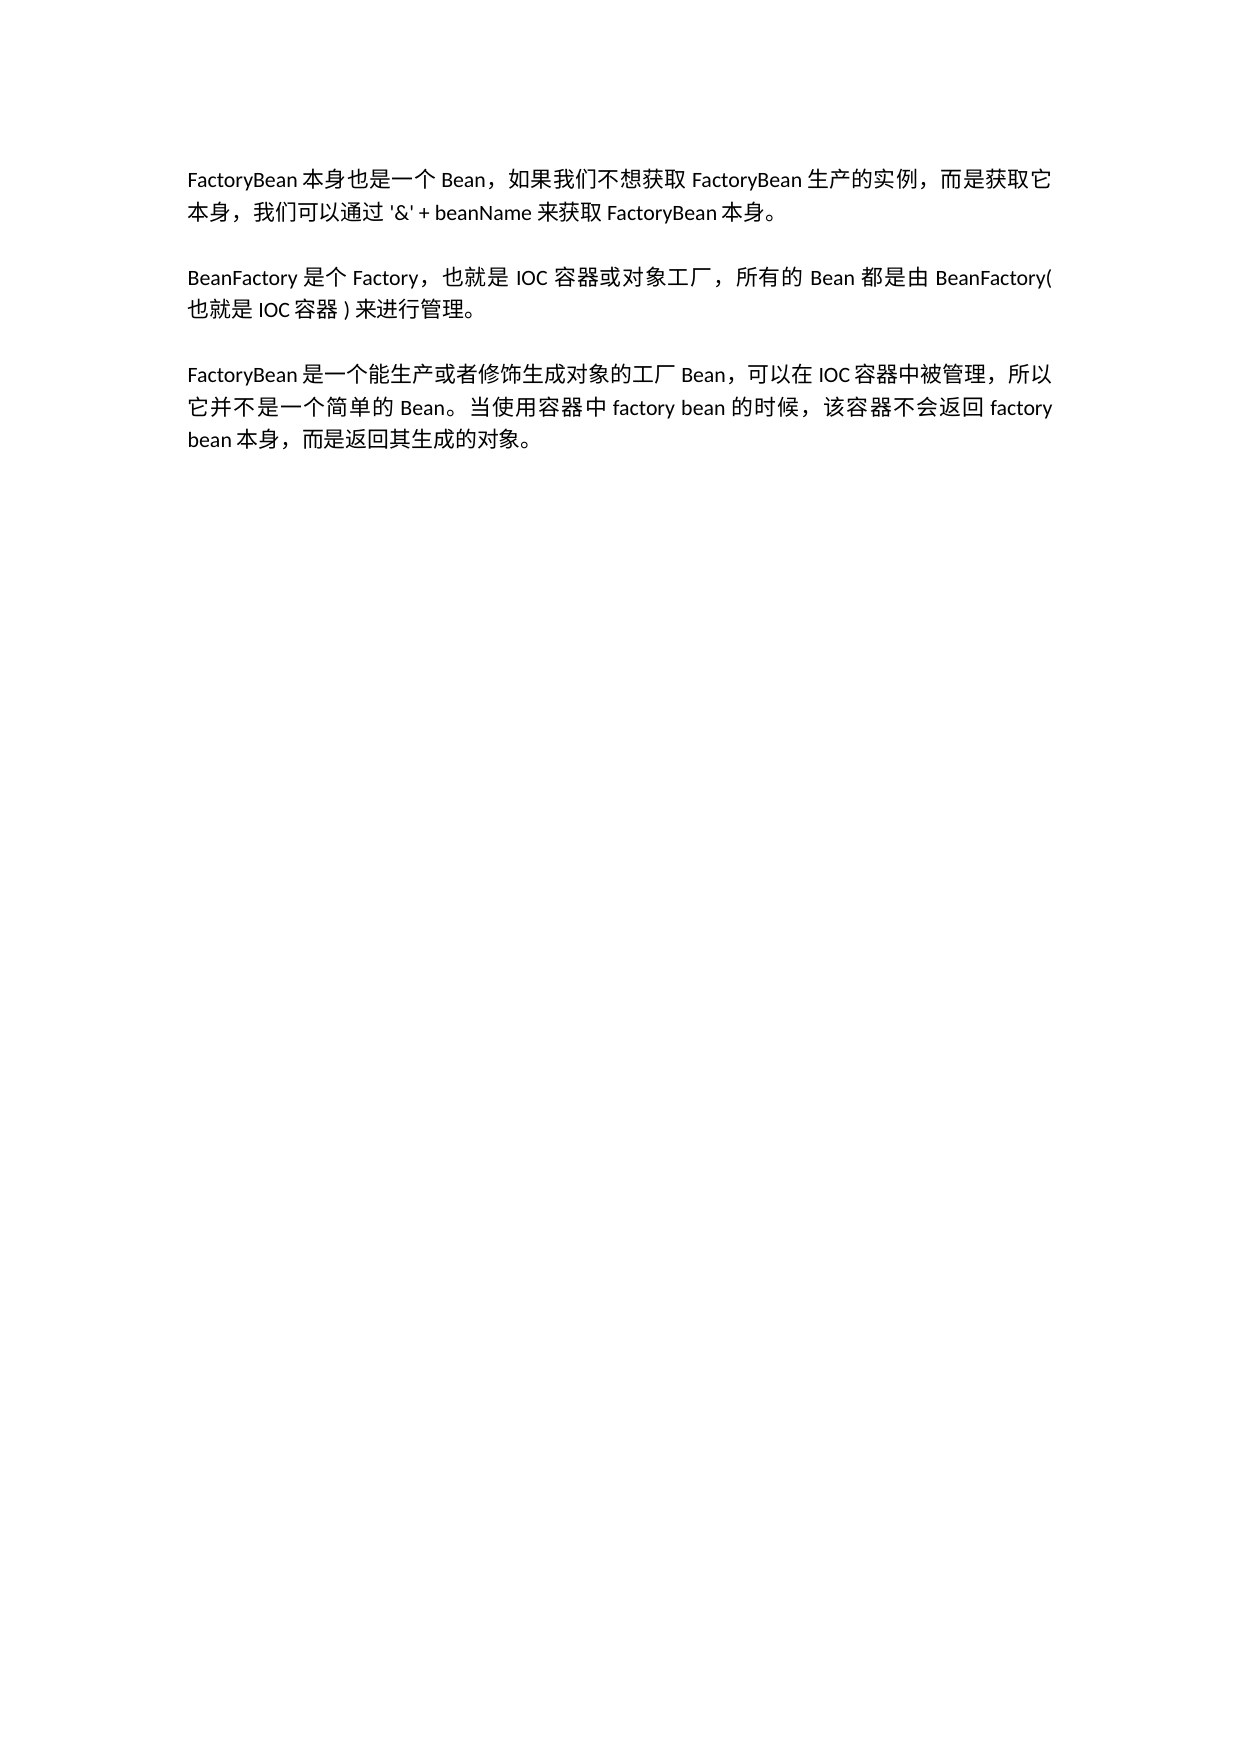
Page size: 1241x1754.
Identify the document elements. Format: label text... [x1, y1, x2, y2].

text BeanFactory是个Factory，也就是 IOC 容器或对象工厂，所有的 Bean 都是由 BeanFactory( 也就是 IOC 容器 ) 来进行管理。 [187, 259, 1053, 324]
text FactoryBean是一个能生产或者修饰生成对象的工厂Bean，可以在IOC容器中被管理，所以它并不是一个简单的Bean。当使用容器中factory bean的时候，该容器不会返回factory bean本身，而是返回其生成的对象。 [187, 357, 1053, 454]
text FactoryBean本身也是一个Bean，如果我们不想获取FactoryBean生产的实例，而是获取它本身，我们可以通过 '&' + beanName 来获取FactoryBean本身。 [187, 162, 1053, 227]
